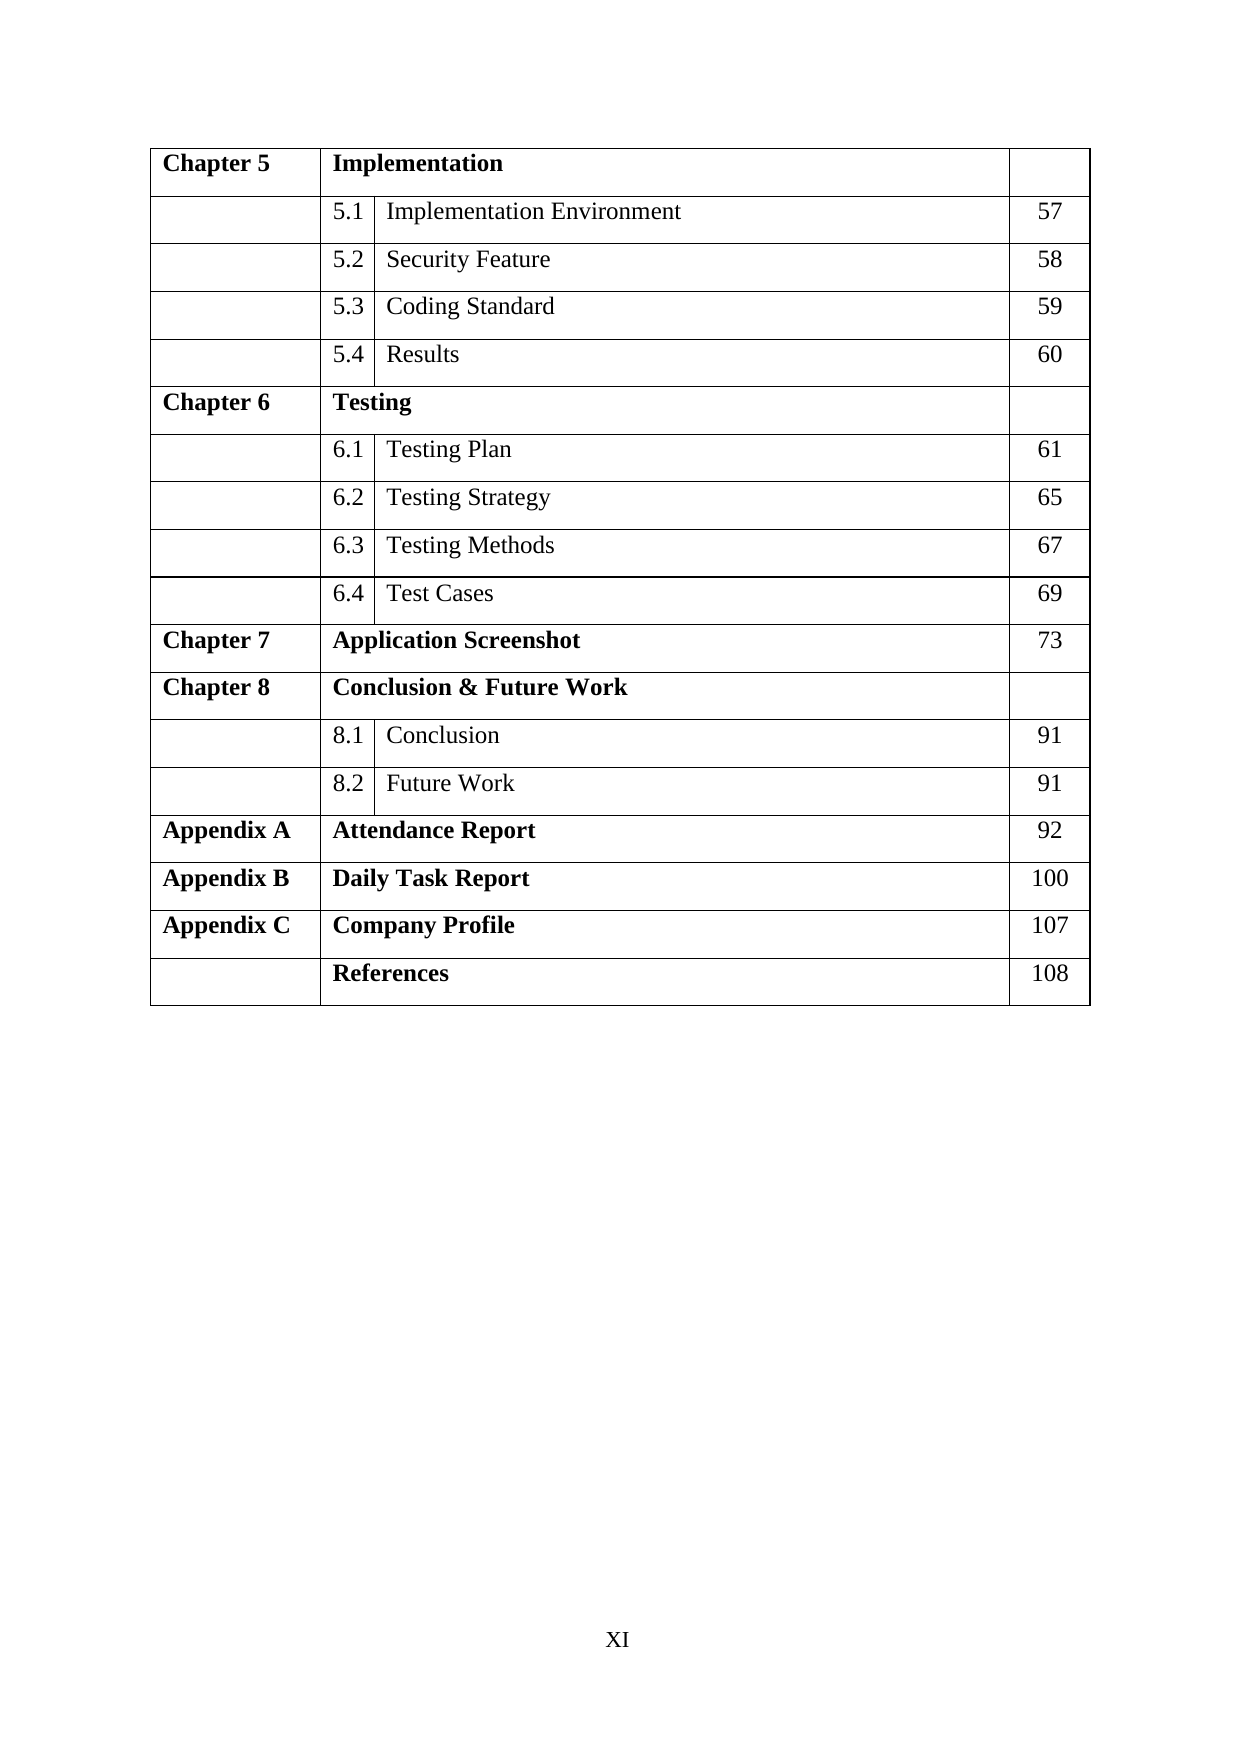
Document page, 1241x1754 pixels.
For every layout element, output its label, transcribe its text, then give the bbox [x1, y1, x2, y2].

table_cell Coding Standard [375, 292, 1009, 338]
table_cell Testing Strategy [375, 482, 1009, 529]
table_cell Conclusion & Future Work [321, 673, 1009, 719]
table_cell 91 [1010, 768, 1089, 815]
table_cell Daily Task Report [321, 863, 1009, 910]
table_cell [151, 435, 320, 481]
table_cell 6.2 [321, 482, 374, 529]
table_cell Appendix A [151, 816, 320, 862]
table_cell 67 [1010, 530, 1089, 576]
table_cell Application Screenshot [321, 625, 1009, 672]
table_cell Chapter 7 [151, 625, 320, 672]
table_cell Test Cases [375, 578, 1009, 624]
table_cell 100 [1010, 863, 1089, 910]
table_cell 5.1 [321, 197, 374, 243]
table_cell 5.4 [321, 340, 374, 386]
table_cell 73 [1010, 625, 1089, 672]
table_cell 6.4 [321, 578, 374, 624]
table_cell Future Work [375, 768, 1009, 815]
table_cell Attendance Report [321, 816, 1009, 862]
table_cell Appendix C [151, 911, 320, 958]
table_cell 5.3 [321, 292, 374, 338]
table_cell Testing [321, 387, 1009, 434]
table_cell Results [375, 340, 1009, 386]
table_cell Appendix B [151, 863, 320, 910]
table_cell Company Profile [321, 911, 1009, 958]
table_cell 60 [1010, 340, 1089, 386]
table_cell [151, 292, 320, 338]
table_cell 58 [1010, 244, 1089, 291]
table_header [1010, 149, 1089, 196]
table_header Chapter 5 [151, 149, 320, 196]
table_cell 91 [1010, 720, 1089, 767]
table_cell [151, 768, 320, 815]
table_cell [151, 197, 320, 243]
table_cell 92 [1010, 816, 1089, 862]
table_cell Testing Methods [375, 530, 1009, 576]
table_cell [151, 482, 320, 529]
table_cell [1010, 387, 1089, 434]
table_cell 8.1 [321, 720, 374, 767]
table_cell 5.2 [321, 244, 374, 291]
table_cell Chapter 6 [151, 387, 320, 434]
table_cell 57 [1010, 197, 1089, 243]
table_cell 8.2 [321, 768, 374, 815]
table_cell [1010, 673, 1089, 719]
table_cell 61 [1010, 435, 1089, 481]
table_cell Security Feature [375, 244, 1009, 291]
table_cell [151, 720, 320, 767]
table_cell 6.1 [321, 435, 374, 481]
table_cell Chapter 8 [151, 673, 320, 719]
table_cell Conclusion [375, 720, 1009, 767]
table_cell 6.3 [321, 530, 374, 576]
table_cell 65 [1010, 482, 1089, 529]
table_cell 69 [1010, 578, 1089, 624]
table_cell 107 [1010, 911, 1089, 958]
table_cell [151, 959, 320, 1005]
table_cell Testing Plan [375, 435, 1009, 481]
table_cell [151, 578, 320, 624]
table_cell 59 [1010, 292, 1089, 338]
table_cell Implementation Environment [375, 197, 1009, 243]
table_cell References [321, 959, 1009, 1005]
table_cell [151, 244, 320, 291]
table_cell 108 [1010, 959, 1089, 1005]
table_cell [151, 530, 320, 576]
table_header Implementation [321, 149, 1009, 196]
table_cell [151, 340, 320, 386]
